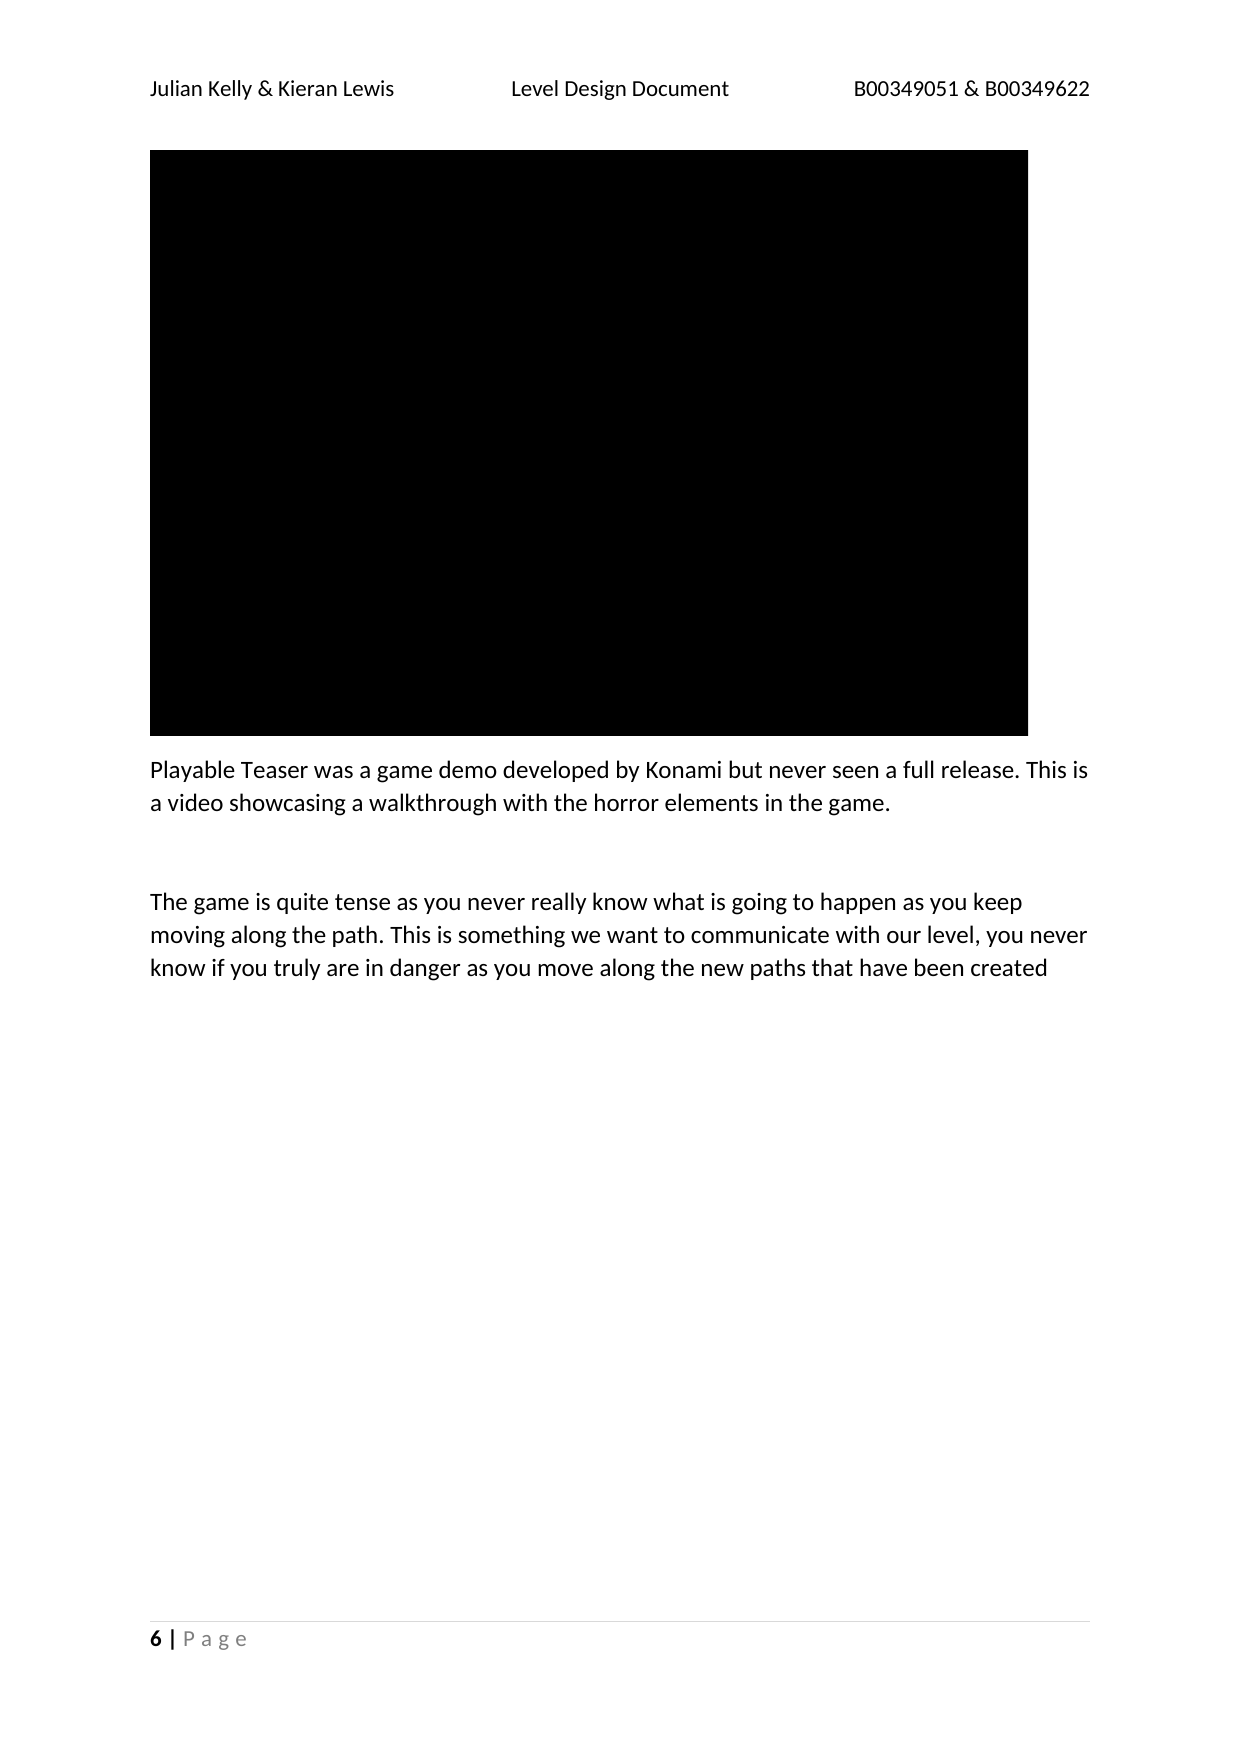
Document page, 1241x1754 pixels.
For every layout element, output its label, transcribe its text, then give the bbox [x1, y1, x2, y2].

picture [150, 150, 1029, 736]
text Playable Teaser was a game demo developed by Konami but never seen a full release. This is a video showcasing a walkthrough with the horror elements in the game. [150, 754, 1090, 818]
text The game is quite tense as you never really know what is going to happen as you keep moving along the path. This is something we want to communicate with our level, you never know if you truly are in danger as you move along the new paths that have been created [150, 886, 1090, 983]
